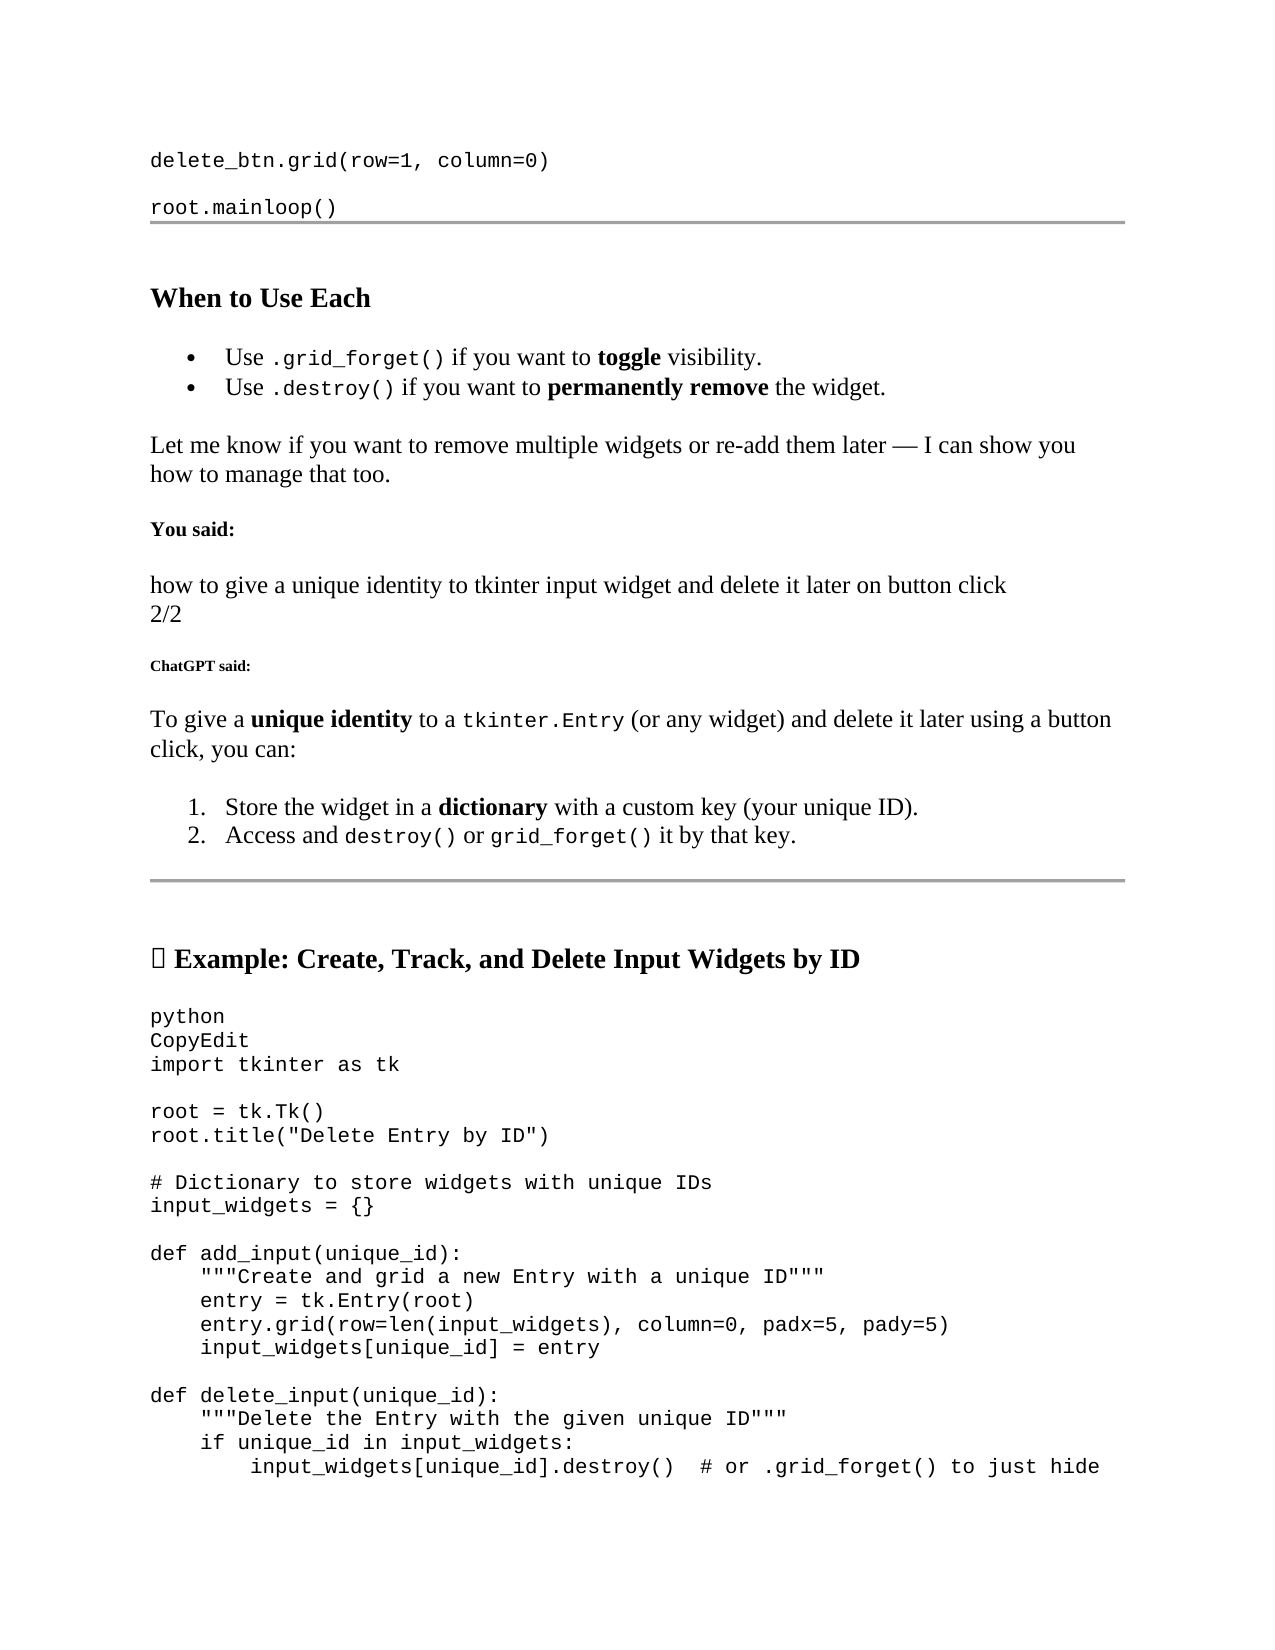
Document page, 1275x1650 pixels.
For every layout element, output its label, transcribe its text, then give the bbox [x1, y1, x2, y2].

text root.title("Delete Entry by ID") [150, 1124, 1125, 1148]
text input_widgets = {} [150, 1196, 1125, 1219]
text CopyEdit [150, 1030, 1125, 1054]
text python [150, 1006, 1125, 1030]
text Let me know if you want to remove multiple widgets or re-add them later — I can show you how to manage that too. [150, 431, 1125, 488]
text def delete_input(unique_id): [150, 1385, 1125, 1408]
list Use .destroy() if you want to permanently remove the widget. [187, 372, 1125, 401]
text input_widgets[unique_id] = entry [150, 1337, 1125, 1361]
text 2/2 [150, 599, 1125, 628]
text """Create and grid a new Entry with a unique ID""" [150, 1266, 1125, 1290]
text delete_btn.grid(row=1, column=0) [150, 150, 1125, 174]
text how to give a unique identity to tkinter input widget and delete it later on button click [150, 570, 1125, 599]
text root = tk.Tk() [150, 1101, 1125, 1124]
list Access and destroy() or grid_forget() it by that key. [187, 820, 1125, 850]
list Store the widget in a dictionary with a custom key (your unique ID). [187, 792, 1125, 820]
text """Delete the Entry with the given unique ID""" [150, 1408, 1125, 1432]
text When to Use Each [150, 281, 1125, 313]
text input_widgets[unique_id].destroy() # or .grid_forget() to just hide [150, 1456, 1125, 1479]
text import tkinter as tk [150, 1054, 1125, 1077]
text def add_input(unique_id): [150, 1243, 1125, 1266]
list Use .grid_forget() if you want to toggle visibility. [187, 342, 1125, 372]
text if unique_id in input_widgets: [150, 1432, 1125, 1456]
text To give a unique identity to a tkinter.Entry (or any widget) and delete it later using a button click, you can: [150, 704, 1125, 762]
text entry.grid(row=len(input_widgets), column=0, padx=5, pady=5) [150, 1314, 1125, 1337]
text You said: [150, 517, 1125, 541]
text root.mainloop() [150, 197, 1125, 220]
text ✅ Example: Create, Track, and Delete Input Widgets by ID [150, 939, 1125, 977]
text # Dictionary to store widgets with unique IDs [150, 1172, 1125, 1196]
text ChatGPT said: [150, 657, 1125, 675]
text entry = tk.Entry(root) [150, 1290, 1125, 1314]
